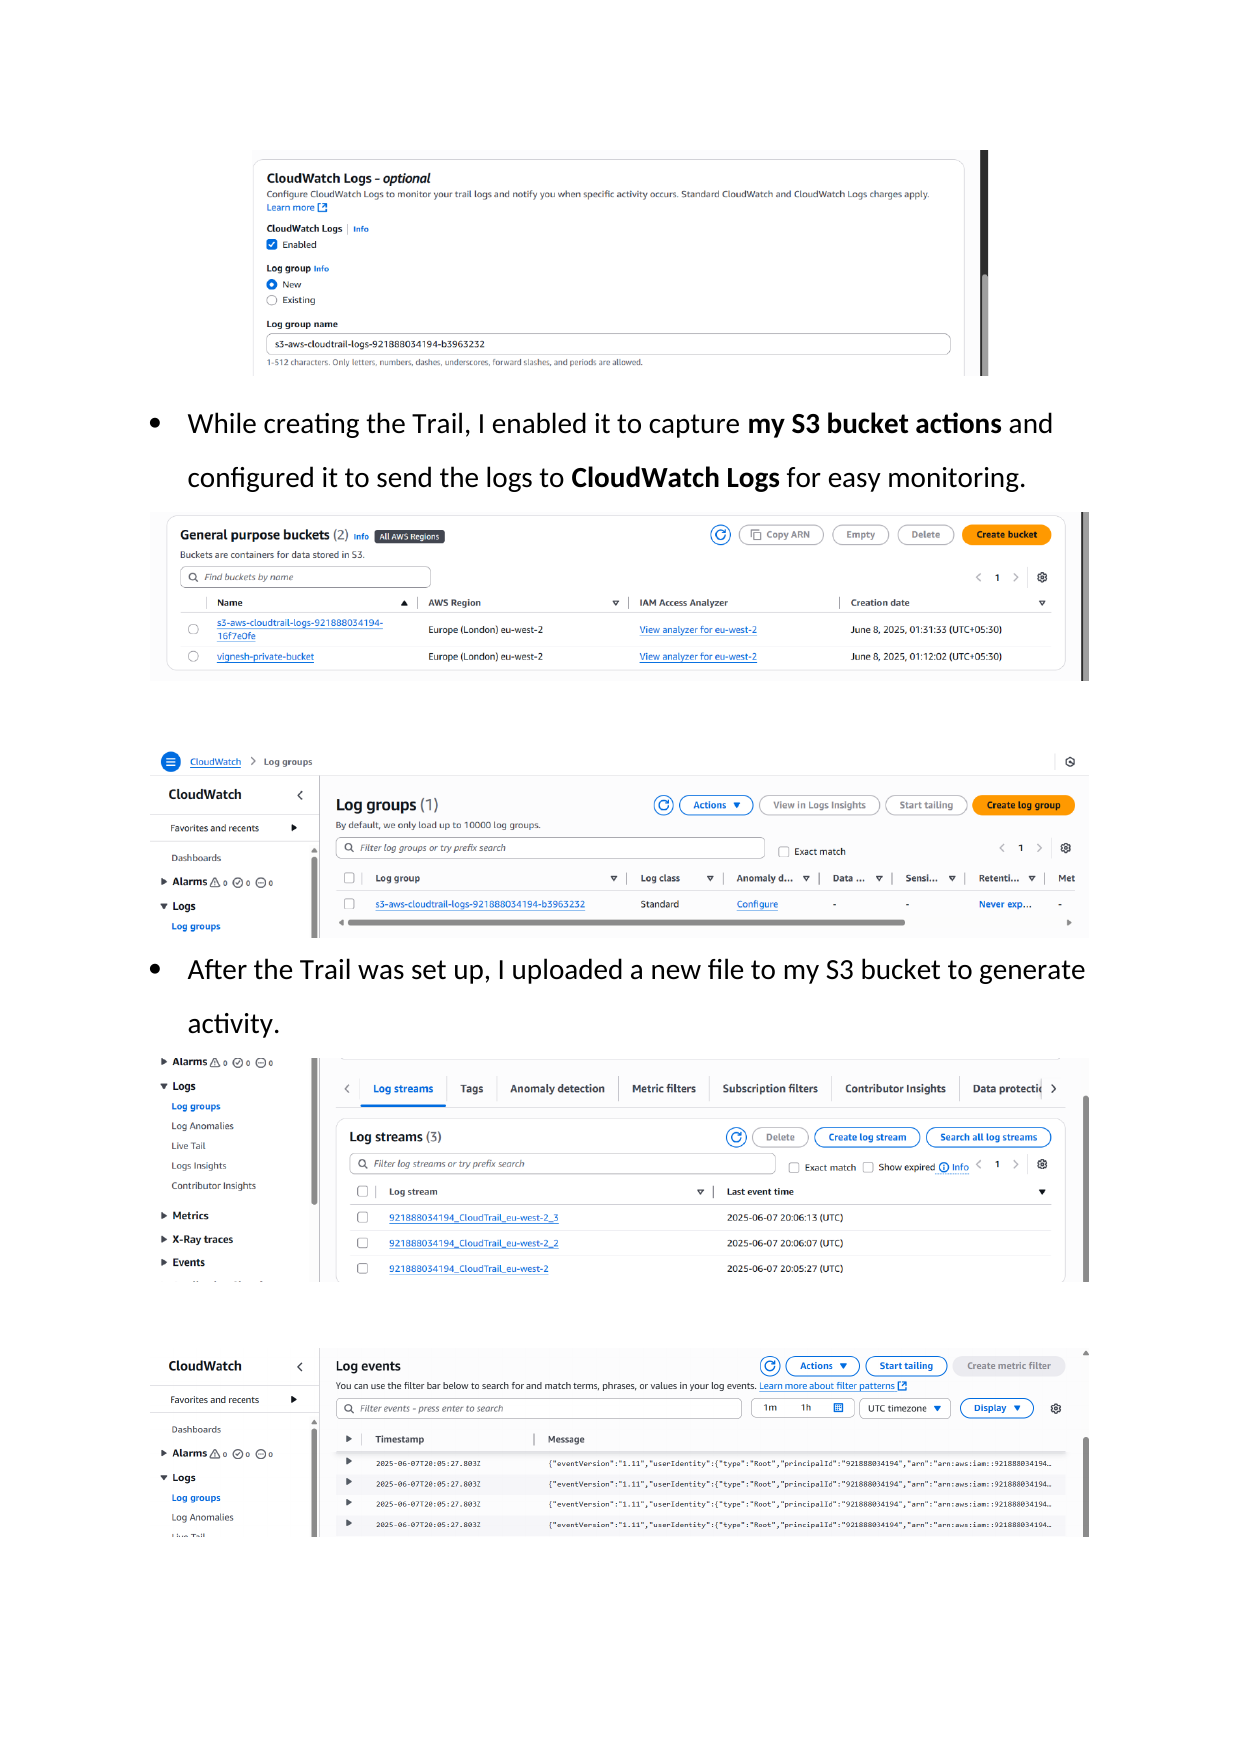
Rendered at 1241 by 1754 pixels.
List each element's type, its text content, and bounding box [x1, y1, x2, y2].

picture [150, 512, 1089, 681]
list While creating the Trail, I enabled it to capture my S3 bucket actions and configured it to send the logs to CloudWatch Logs for easy monitoring. [150, 406, 1090, 495]
list After the Trail was set up, I uploaded a new file to my S3 bucket to generate activity. [150, 951, 1090, 1041]
picture [150, 748, 1089, 938]
picture [150, 1348, 1089, 1537]
picture [252, 150, 989, 376]
picture [150, 1058, 1090, 1282]
